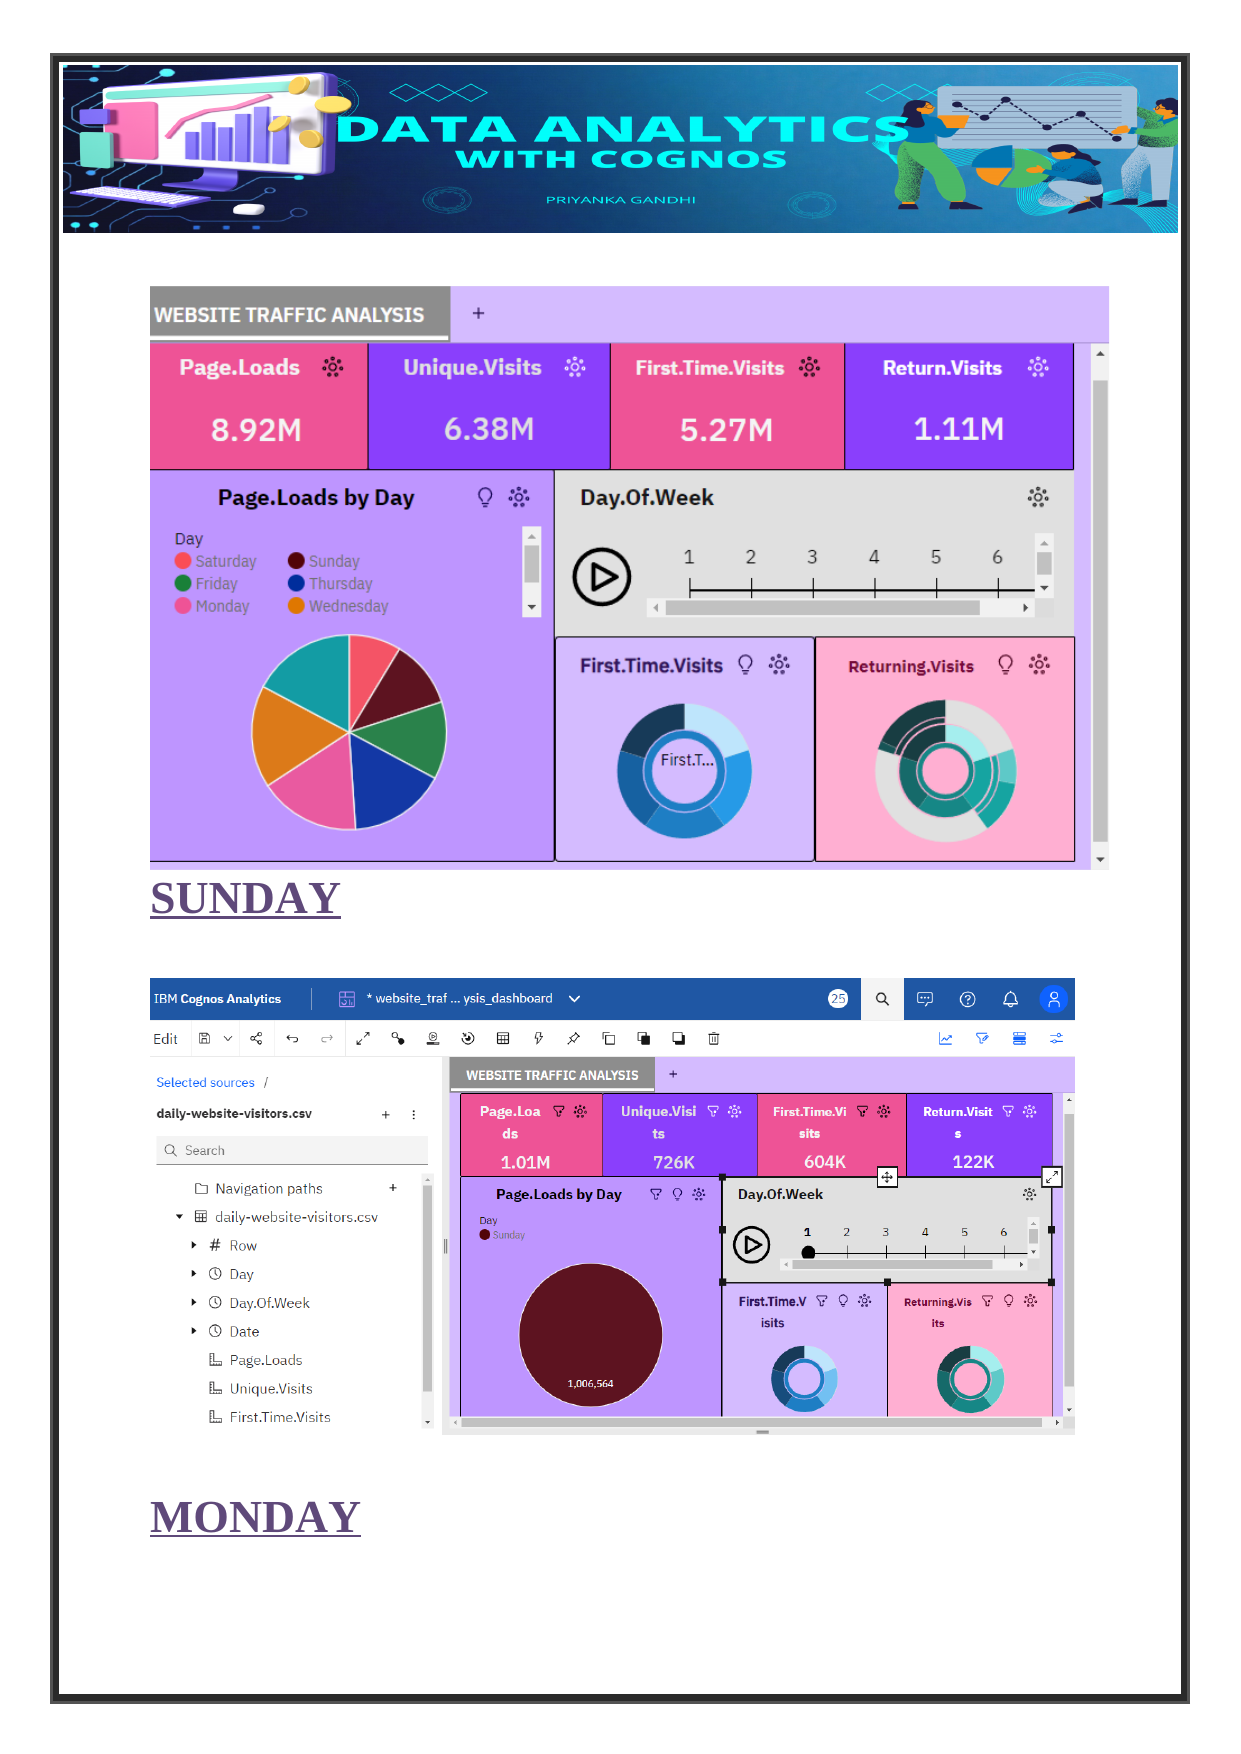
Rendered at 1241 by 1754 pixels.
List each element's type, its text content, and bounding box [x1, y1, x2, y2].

text MONDAY [150, 1489, 1090, 1542]
picture [150, 978, 1075, 1435]
text SUNDAY [150, 871, 1090, 923]
picture [63, 65, 1178, 233]
picture [150, 286, 1110, 870]
